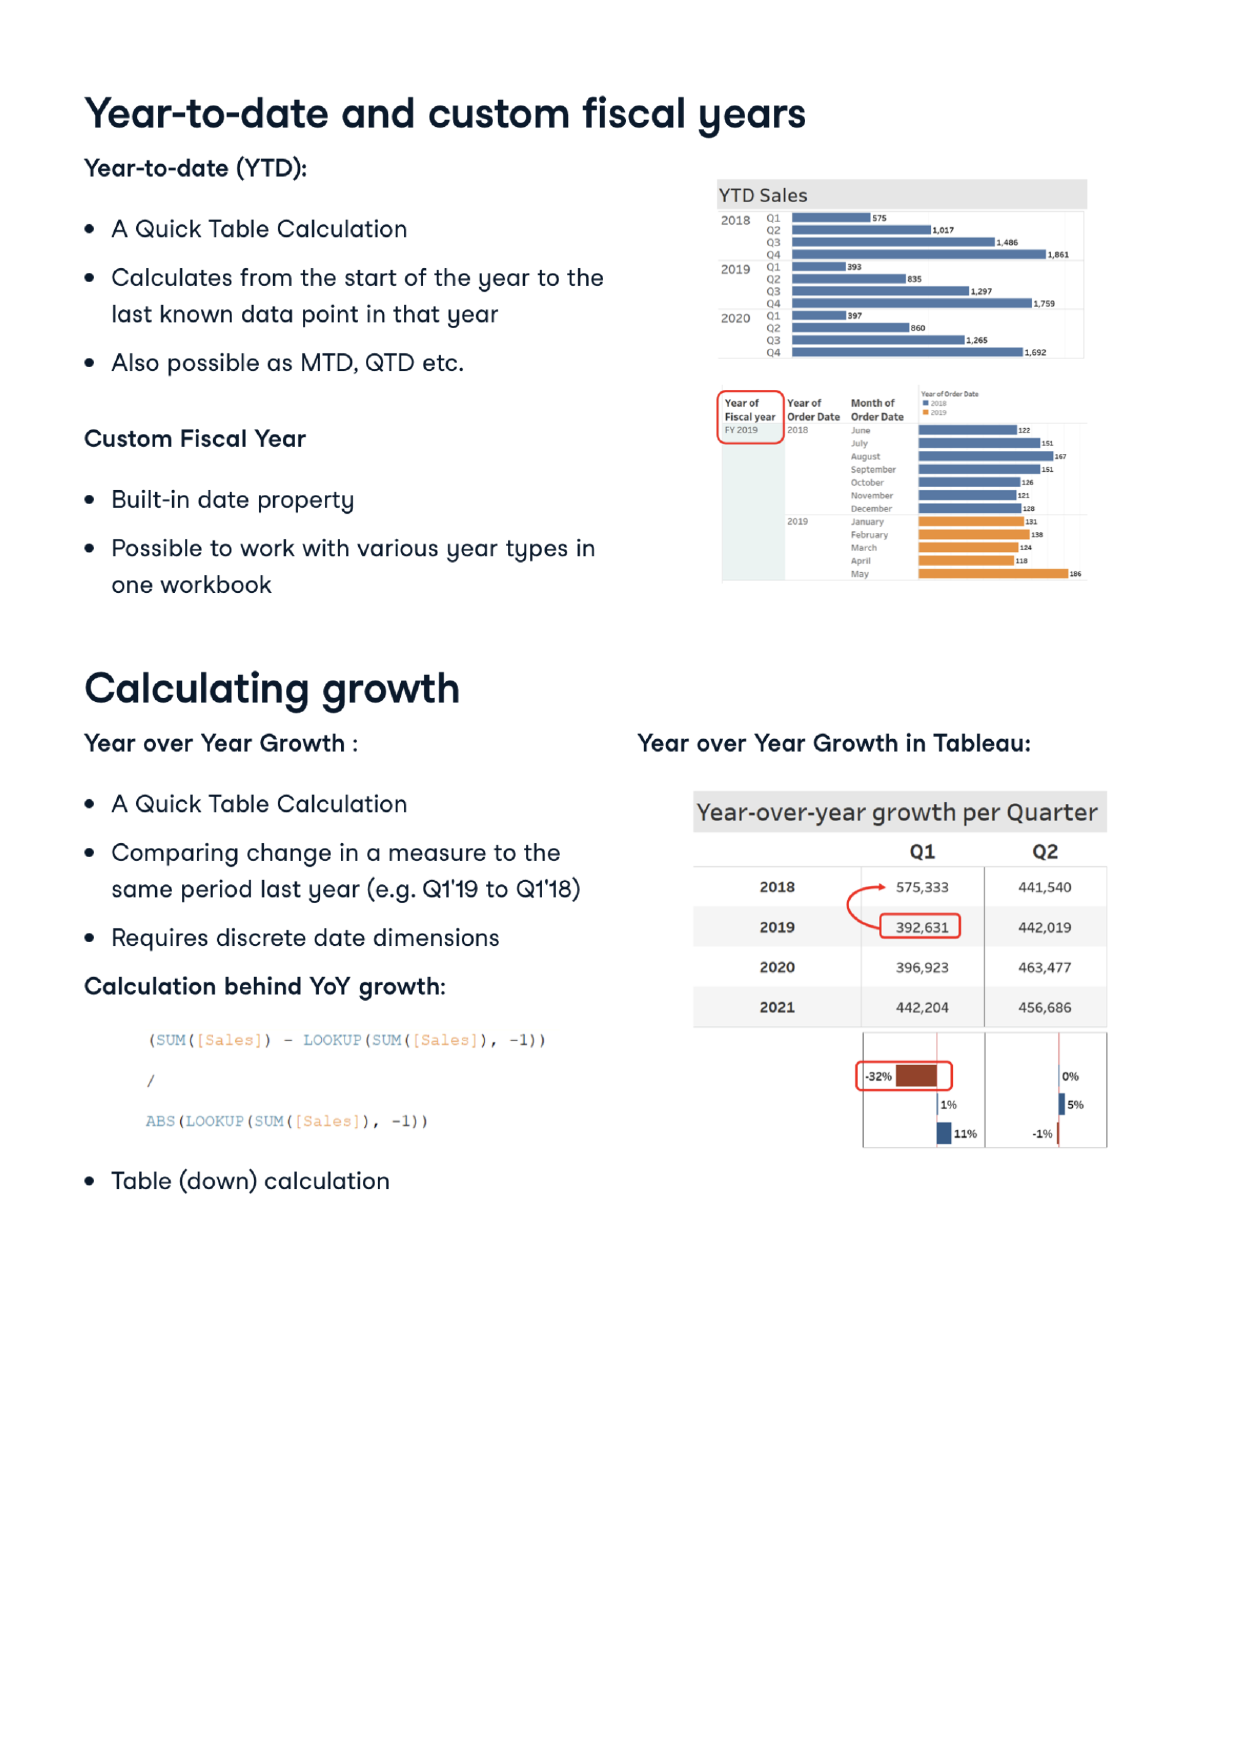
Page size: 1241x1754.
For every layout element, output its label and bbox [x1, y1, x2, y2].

picture [59, 648, 1167, 1199]
picture [59, 73, 1167, 624]
